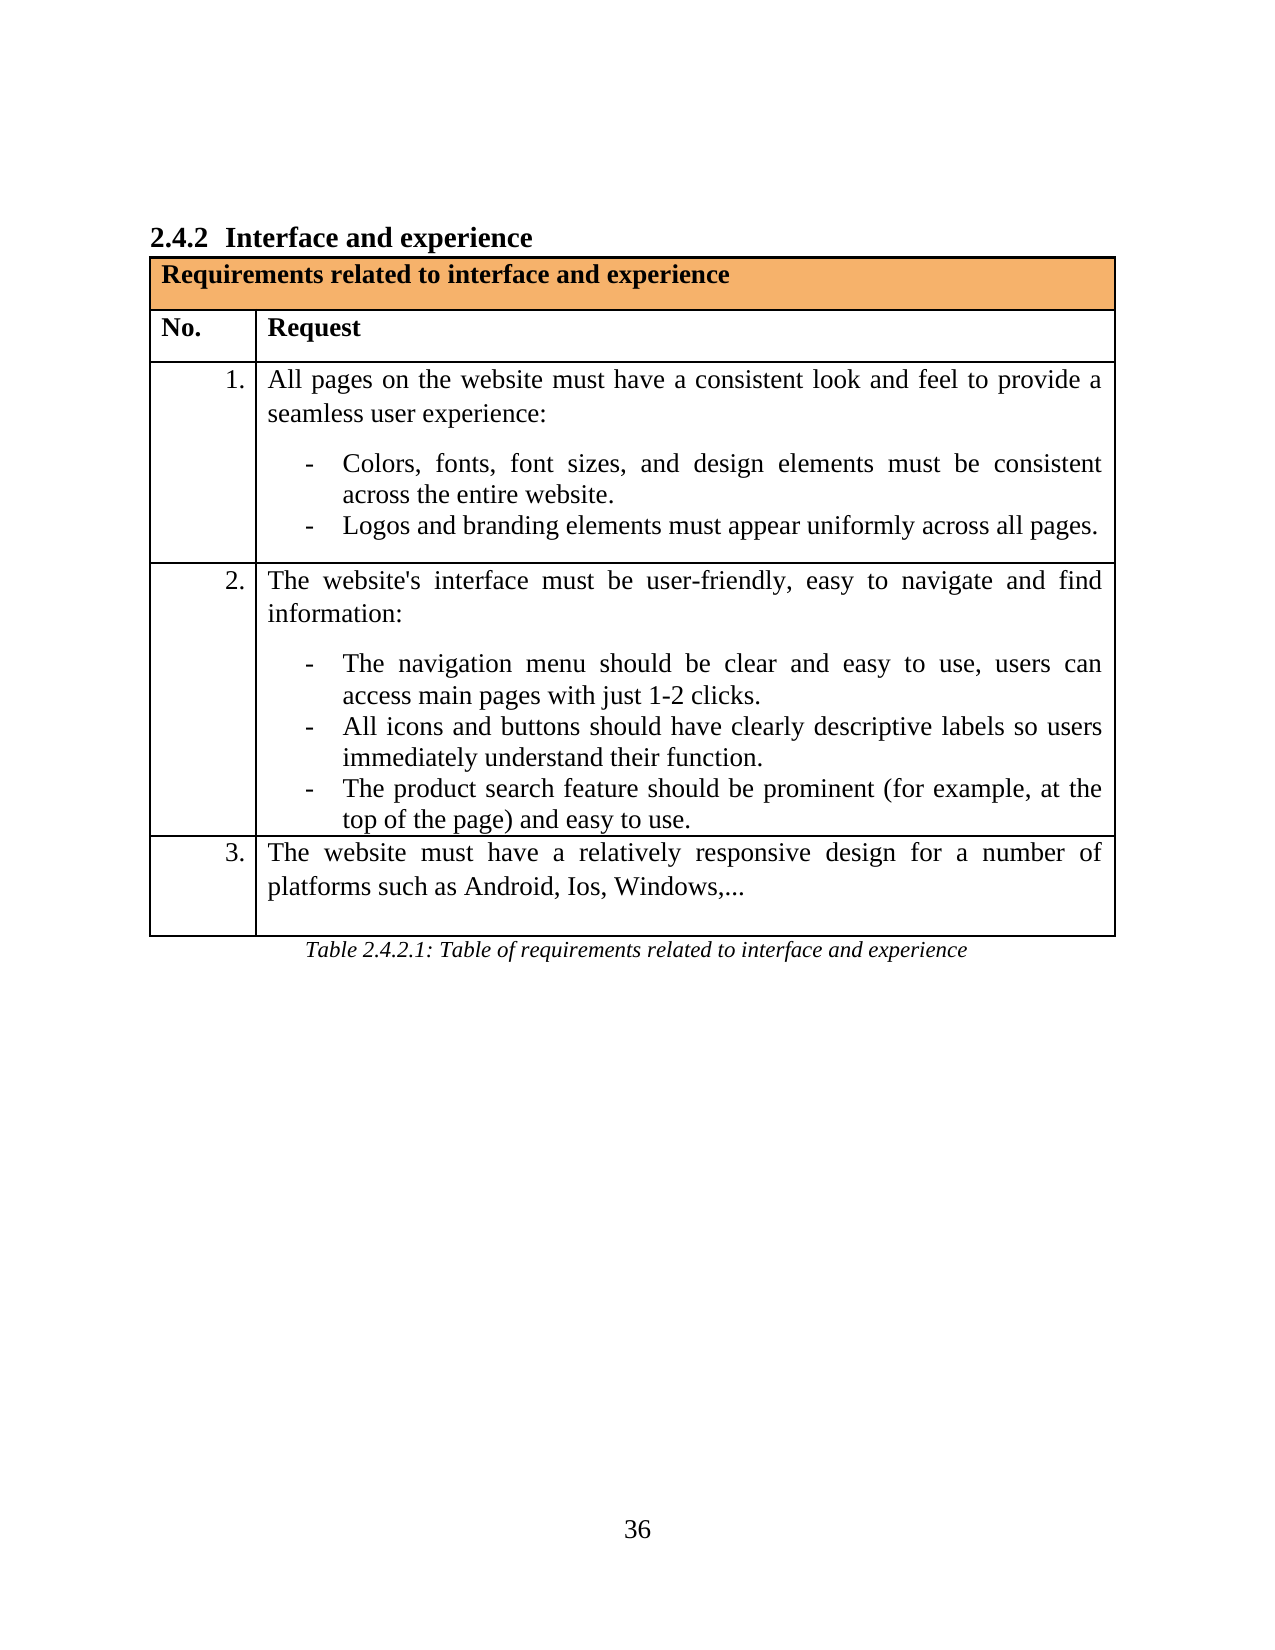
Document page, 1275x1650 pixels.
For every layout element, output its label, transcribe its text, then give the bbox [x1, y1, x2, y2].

table_header Requirements related to interface and experience [151, 259, 1114, 309]
table_cell No. [151, 311, 255, 361]
text Table 2.4.2.1: Table of requirements related to interface and experience [150, 937, 1125, 963]
subtitle Interface and experience [150, 220, 1125, 254]
table_cell 3. [151, 837, 255, 934]
table_cell Request [257, 311, 1114, 361]
table_cell All pages on the website must have a consistent look and feel to provide a seamless user experience: Colors, fonts, font sizes, and design elements must be consistent across the entire website. Logos and branding elements must appear uniformly across all pages. [257, 363, 1114, 562]
table_cell The website's interface must be user-friendly, easy to navigate and find information: The navigation menu should be clear and easy to use, users can access main pages with just 1-2 clicks. All icons and buttons should have clearly descriptive labels so users immediately understand their function. The product search feature should be prominent (for example, at the top of the page) and easy to use. [257, 564, 1114, 834]
table_cell 1. [151, 363, 255, 562]
table_cell 2. [151, 564, 255, 834]
table_cell The website must have a relatively responsive design for a number of platforms such as Android, Ios, Windows,... [257, 837, 1114, 934]
